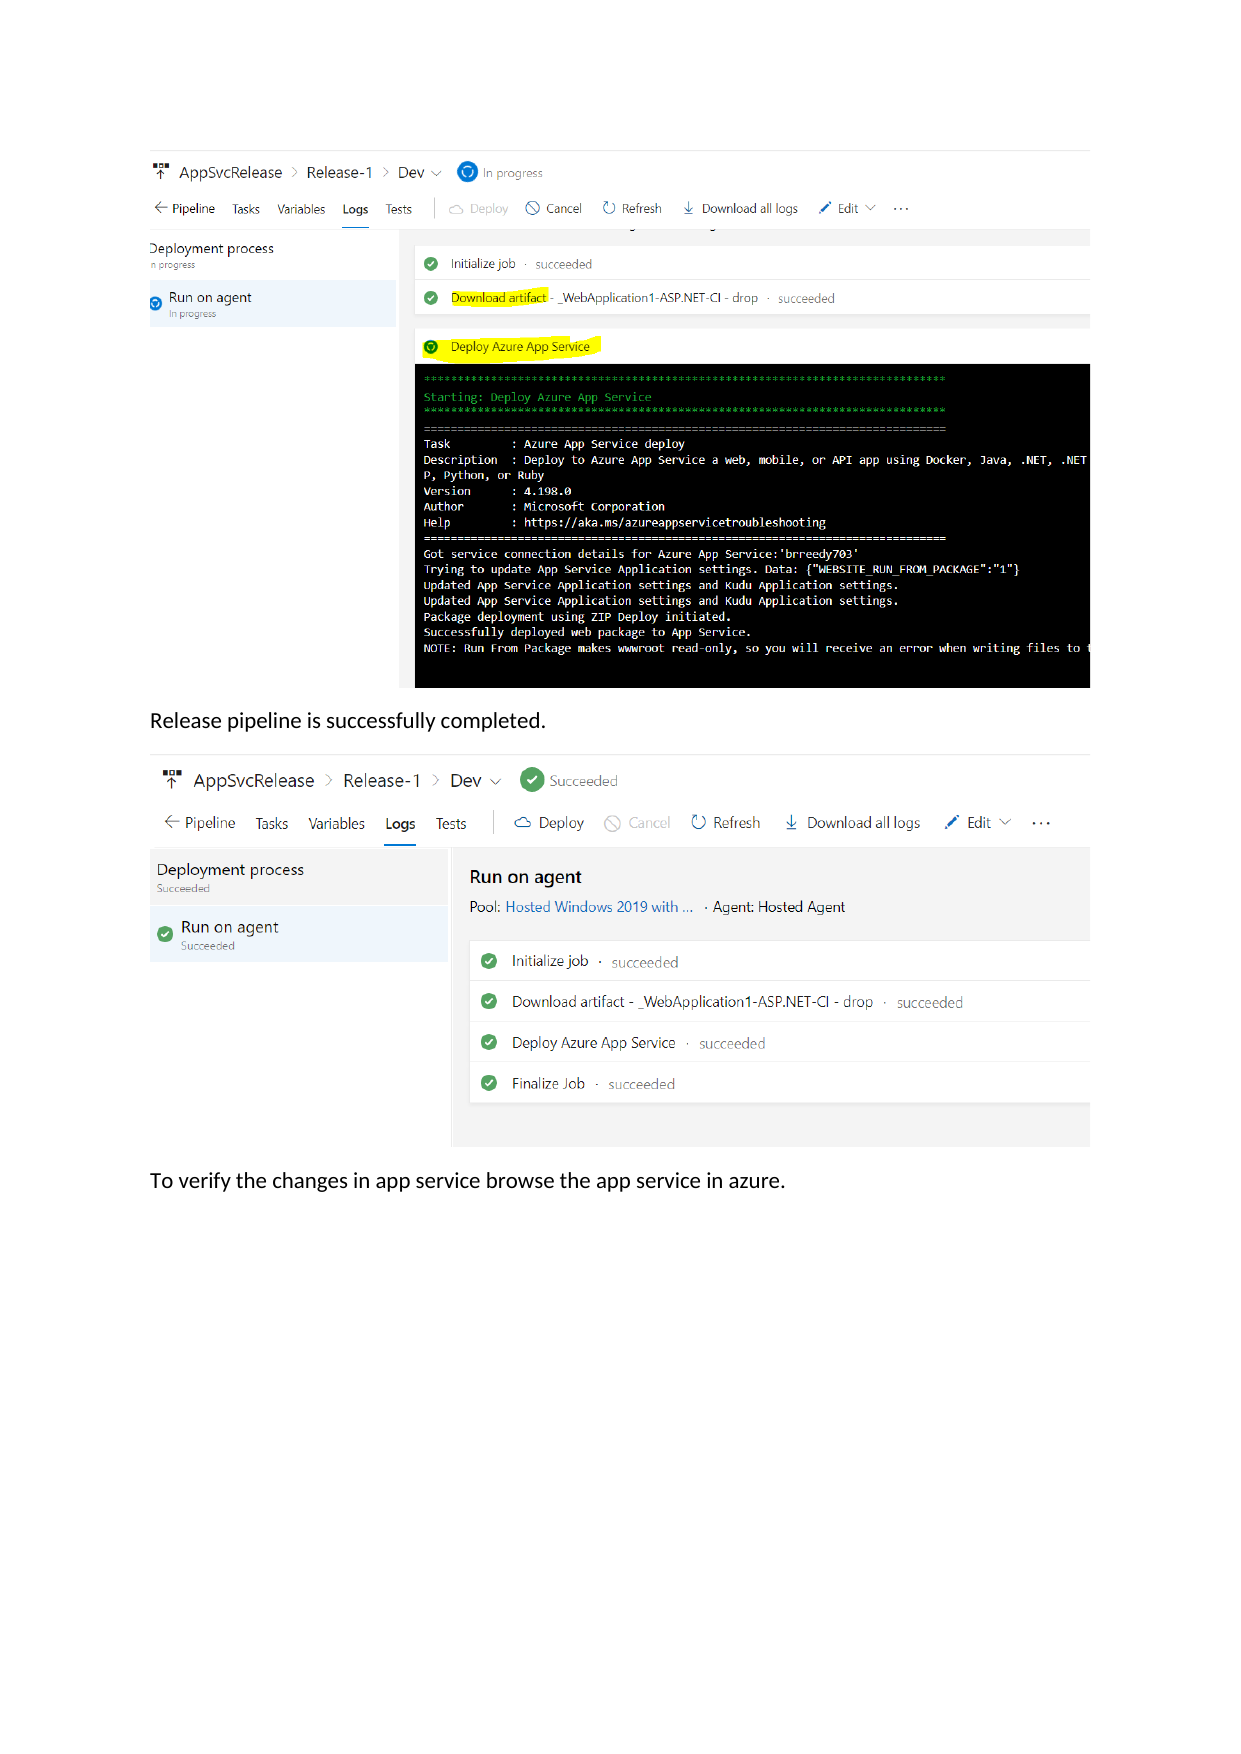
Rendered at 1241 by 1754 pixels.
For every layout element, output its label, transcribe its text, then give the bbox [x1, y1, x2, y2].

picture [150, 753, 1091, 1147]
picture [150, 150, 1091, 688]
text To verify the changes in app service browse the app service in azure. [150, 1166, 1090, 1194]
text Release pipeline is successfully completed. [150, 706, 1090, 734]
